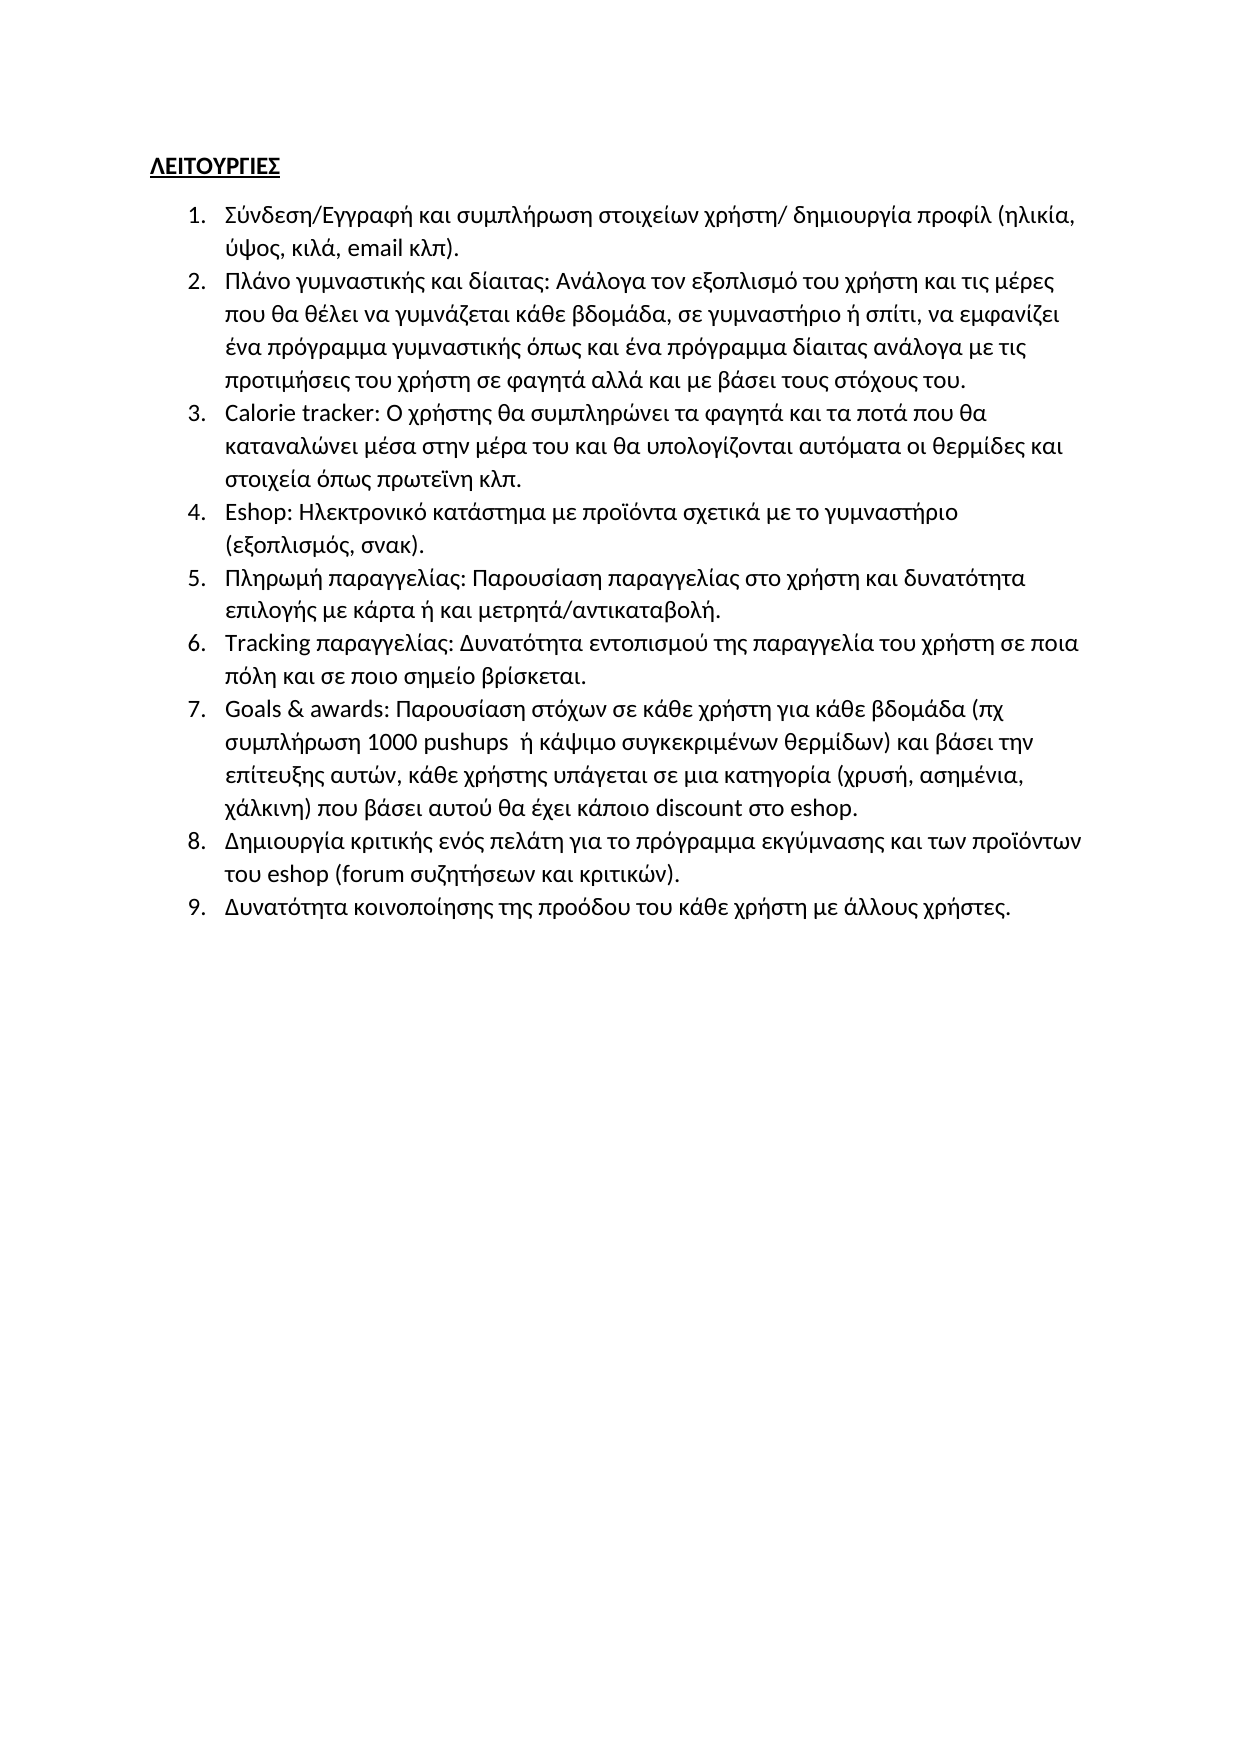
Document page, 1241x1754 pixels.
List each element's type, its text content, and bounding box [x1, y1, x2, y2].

list Calorie tracker: Ο χρήστης θα συμπληρώνει τα φαγητά και τα ποτά που θα καταναλώνει μέσα στην μέρα του και θα υπολογίζονται αυτόματα οι θερμίδες και στοιχεία όπως πρωτεϊνη κλπ. [187, 397, 1090, 493]
list Σύνδεση/Εγγραφή και συμπλήρωση στοιχείων χρήστη/ δημιουργία προφίλ (ηλικία, ύψος, κιλά, email κλπ). [187, 199, 1090, 263]
list Eshop: Ηλεκτρονικό κατάστημα με προϊόντα σχετικά με το γυμναστήριο (εξοπλισμός, σνακ). [187, 496, 1090, 559]
list Δυνατότητα κοινοποίησης της προόδου του κάθε χρήστη με άλλους χρήστες. [187, 891, 1090, 921]
list Πλάνο γυμναστικής και δίαιτας: Ανάλογα τον εξοπλισμό του χρήστη και τις μέρες που θα θέλει να γυμνάζεται κάθε βδομάδα, σε γυμναστήριο ή σπίτι, να εμφανίζει ένα πρόγραμμα γυμναστικής όπως και ένα πρόγραμμα δίαιτας ανάλογα με τις προτιμήσεις του χρήστη σε φαγητά αλλά και με βάσει τους στόχους του. [187, 265, 1090, 395]
list Δημιουργία κριτικής ενός πελάτη για το πρόγραμμα εκγύμνασης και των προϊόντων του eshop (forum συζητήσεων και κριτικών). [187, 825, 1090, 888]
list Goals & awards: Παρουσίαση στόχων σε κάθε χρήστη για κάθε βδομάδα (πχ συμπλήρωση 1000 pushups ή κάψιμο συγκεκριμένων θερμίδων) και βάσει την επίτευξης αυτών, κάθε χρήστης υπάγεται σε μια κατηγορία (χρυσή, ασημένια, χάλκινη) που βάσει αυτού θα έχει κάποιο discount στο eshop. [187, 693, 1090, 823]
list Tracking παραγγελίας: Δυνατότητα εντοπισμού της παραγγελία του χρήστη σε ποια πόλη και σε ποιο σημείο βρίσκεται. [187, 627, 1090, 691]
list Πληρωμή παραγγελίας: Παρουσίαση παραγγελίας στο χρήστη και δυνατότητα επιλογής με κάρτα ή και μετρητά/αντικαταβολή. [187, 562, 1090, 625]
text ΛΕΙΤΟΥΡΓΙΕΣ [150, 150, 1090, 181]
